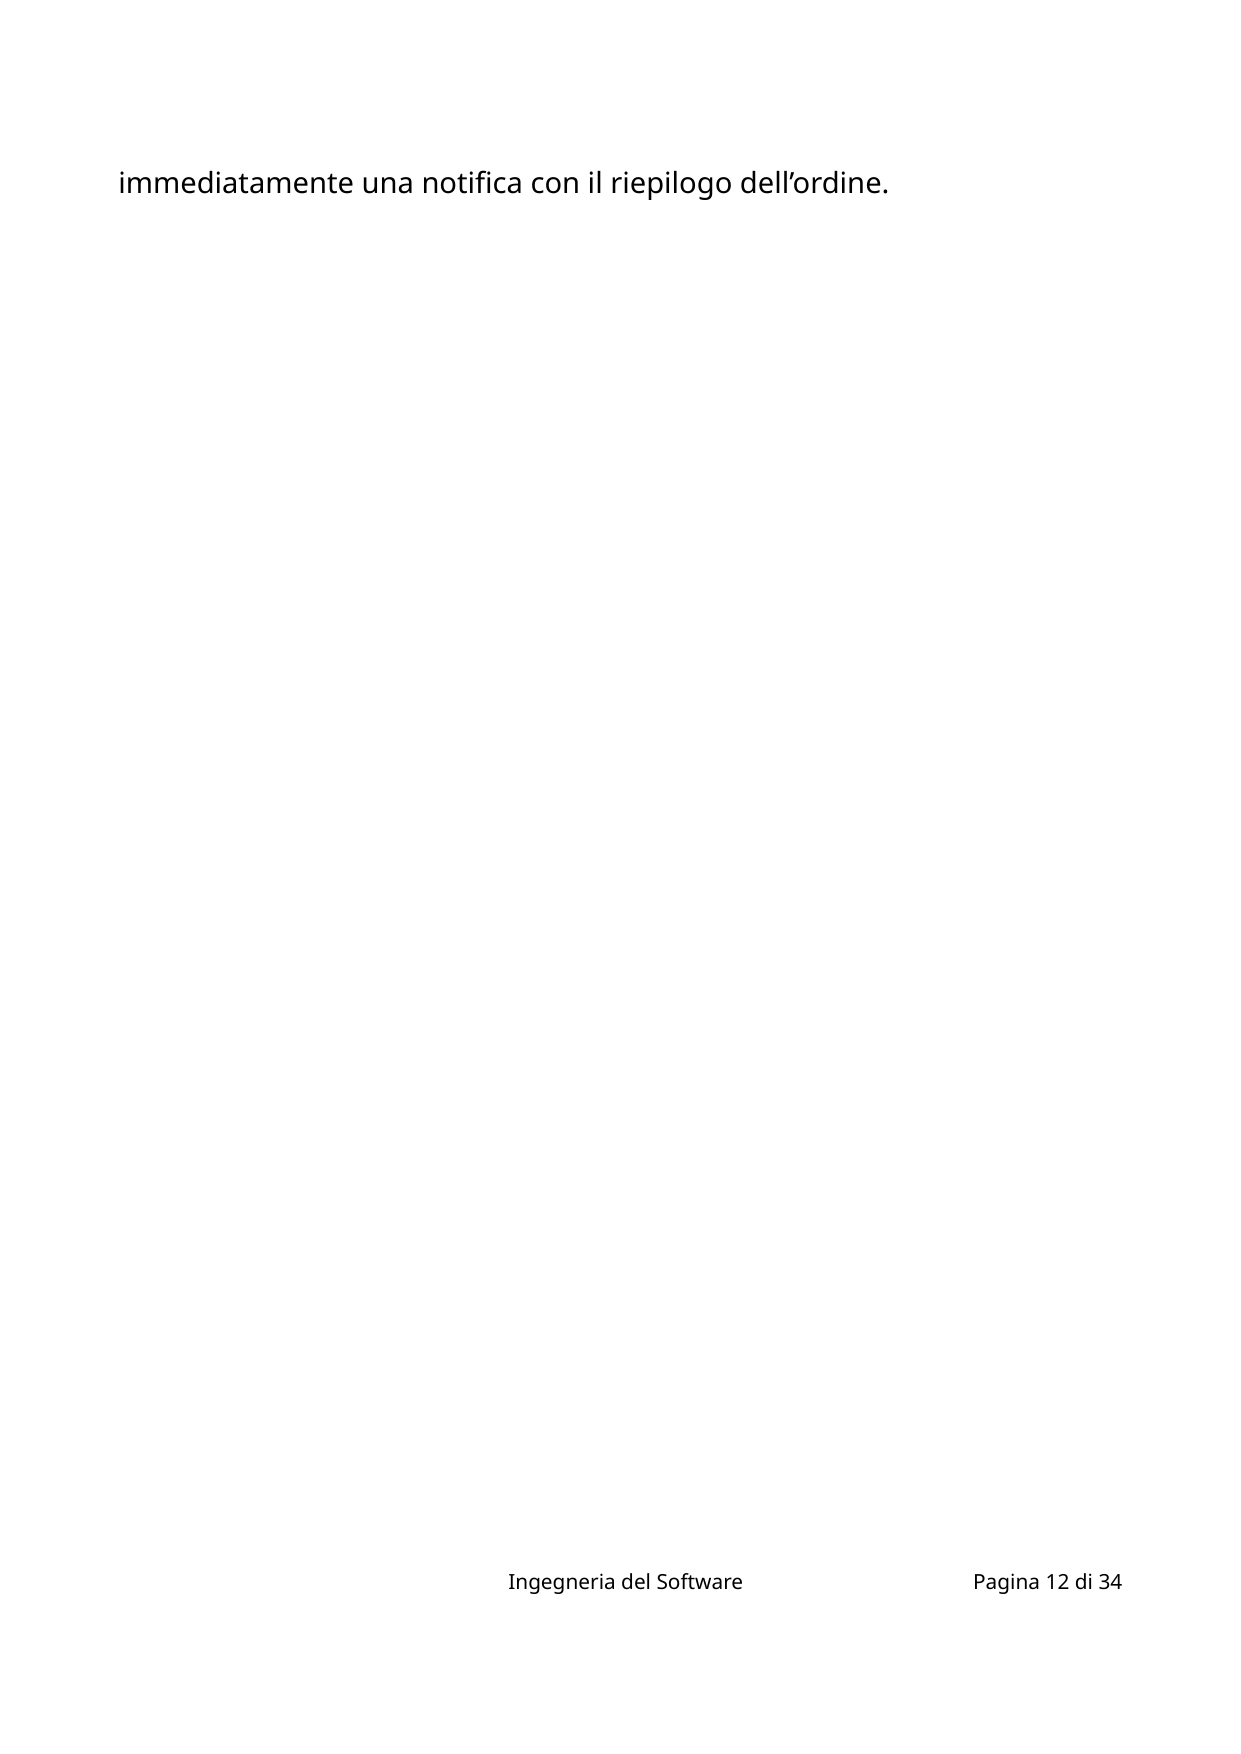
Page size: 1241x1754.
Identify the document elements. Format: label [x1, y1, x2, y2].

text [118, 162, 1122, 202]
